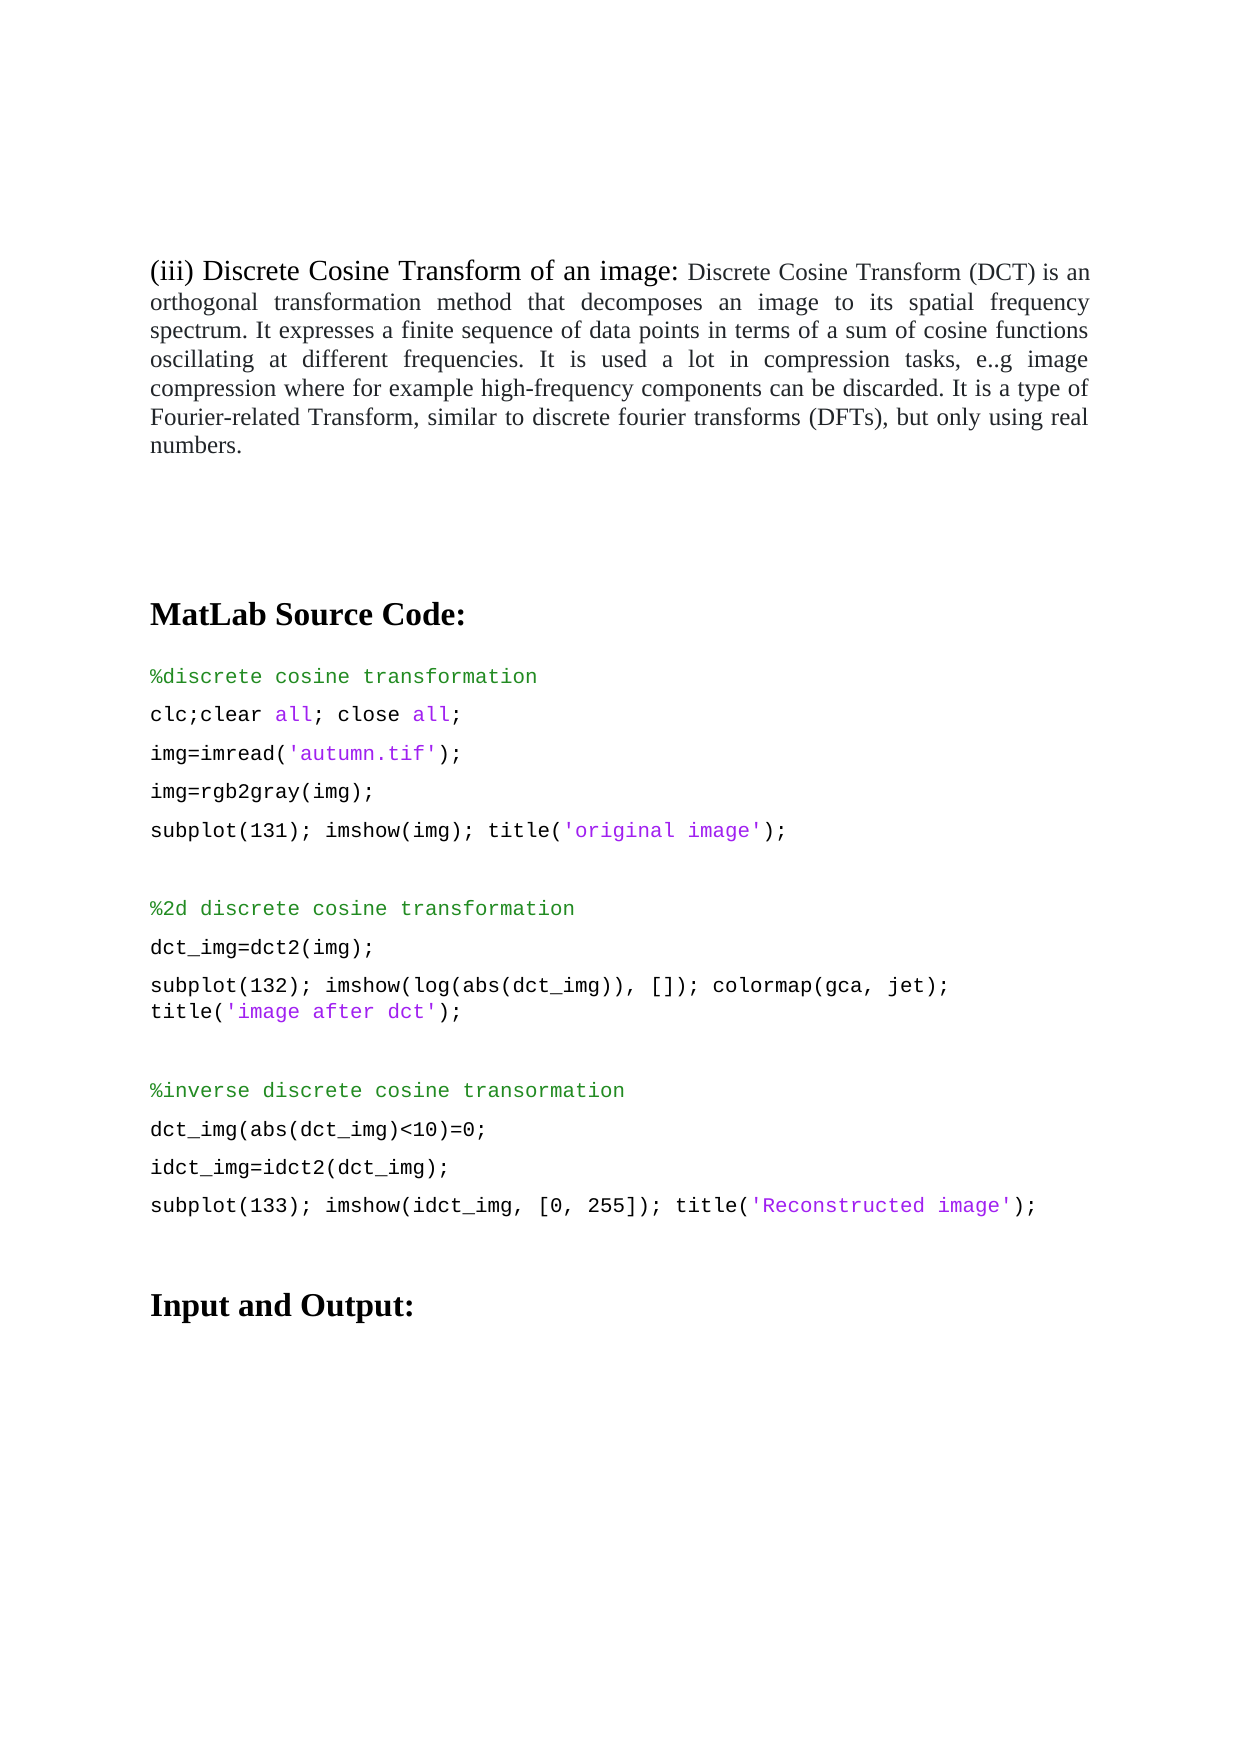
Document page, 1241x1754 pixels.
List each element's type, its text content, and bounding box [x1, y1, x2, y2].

text subplot(133); imshow(idct_img, [0, 255]); title('Reconstructed image'); [150, 1195, 1090, 1219]
text subplot(131); imshow(img); title('original image'); [150, 819, 1090, 843]
text img=imread('autumn.tif'); [150, 743, 1090, 766]
text MatLab Source Code: [150, 594, 1090, 632]
text dct_img=dct2(img); [150, 937, 1090, 961]
text (iii) Discrete Cosine Transform of an image: Discrete Cosine Transform (DCT) is an orthogonal transformation method that decomposes an image to its spatial frequency spectrum. It expresses a finite sequence of data points in terms of a sum of cosine functions oscillating at different frequencies. It is used a lot in compression tasks, e..g image compression where for example high-frequency components can be discarded. It is a type of Fourier-related Transform, similar to discrete fourier transforms (DFTs), but only using real numbers. [150, 253, 1090, 459]
text dct_img(abs(dct_img)<10)=0; [150, 1118, 1090, 1142]
text %2d discrete cosine transformation [150, 898, 1090, 922]
text Input and Output: [150, 1286, 1090, 1324]
text %discrete cosine transformation [150, 666, 1090, 689]
text clc;clear all; close all; [150, 704, 1090, 728]
text %inverse discrete cosine transormation [150, 1080, 1090, 1104]
text subplot(132); imshow(log(abs(dct_img)), []); colormap(gca, jet); title('image after dct'); [150, 975, 1090, 1025]
text idct_img=idct2(dct_img); [150, 1157, 1090, 1181]
text img=rgb2gray(img); [150, 781, 1090, 805]
